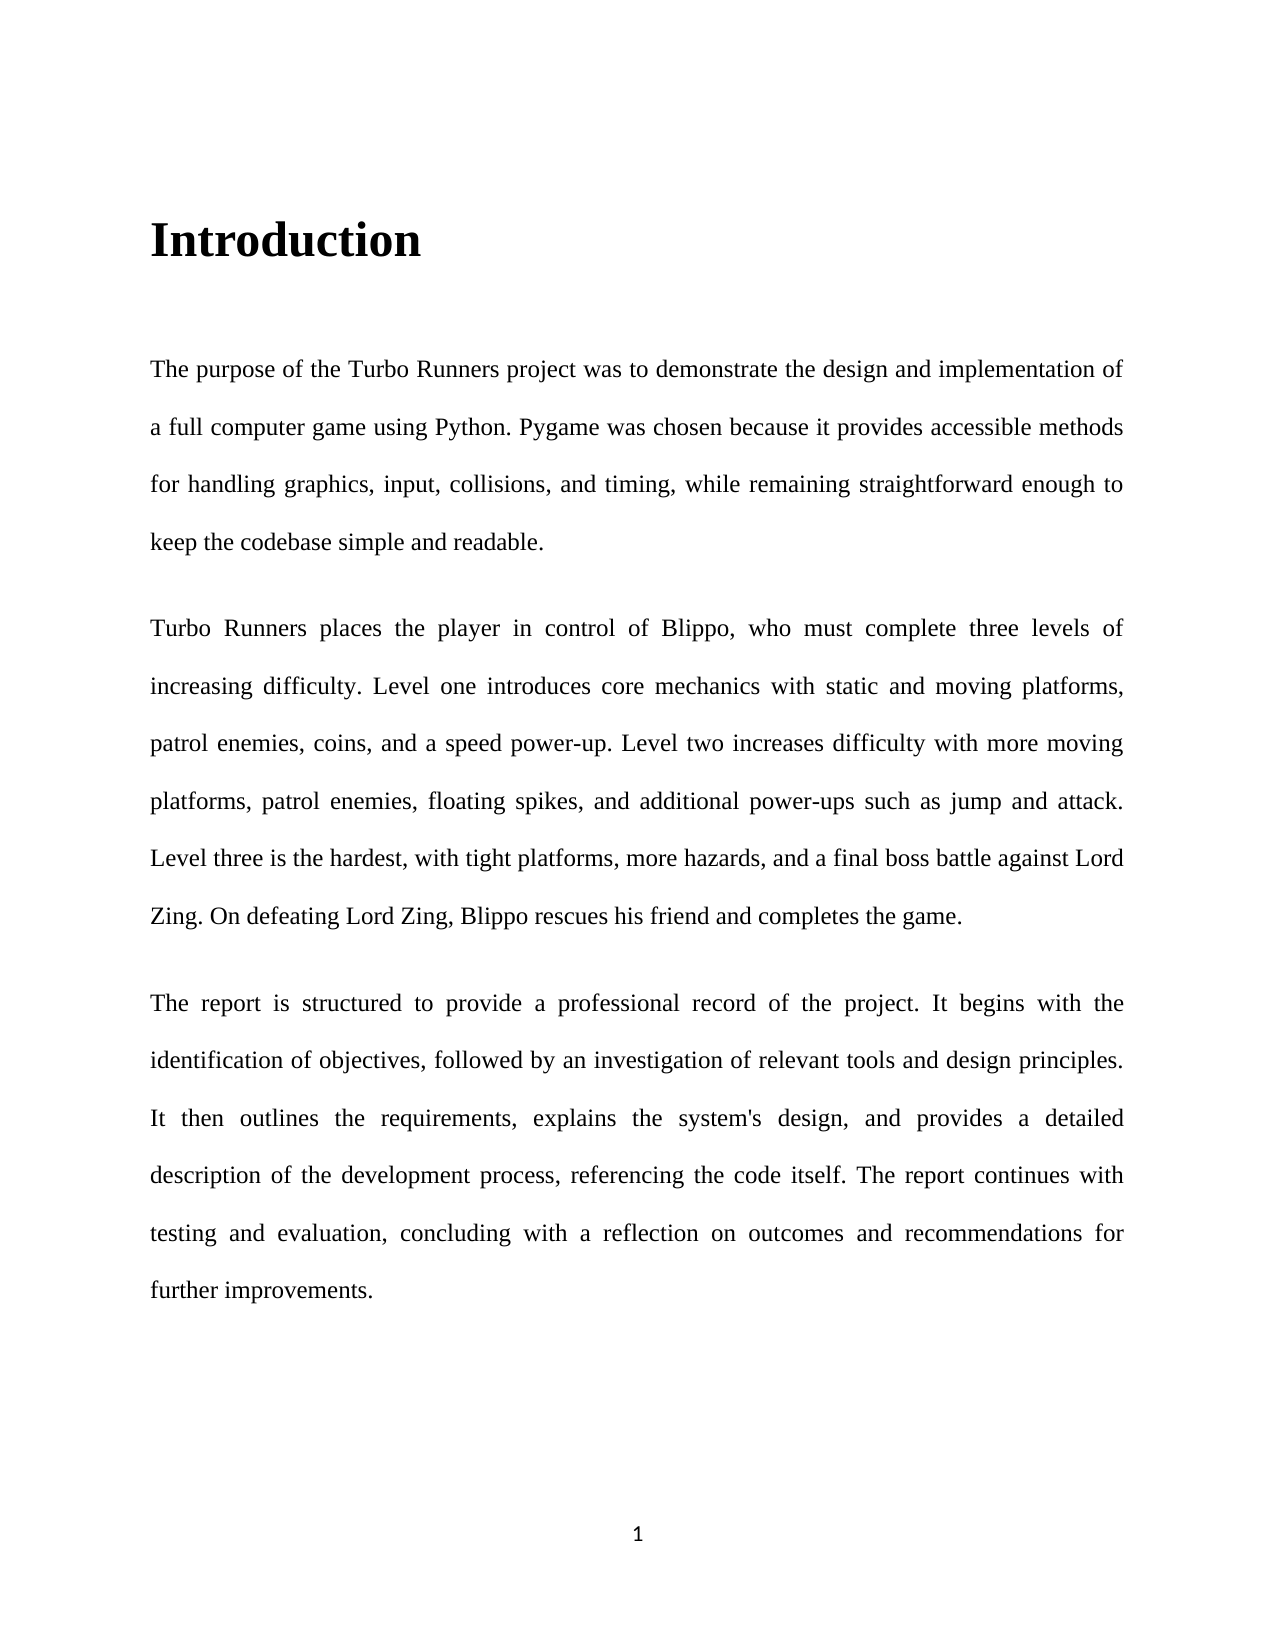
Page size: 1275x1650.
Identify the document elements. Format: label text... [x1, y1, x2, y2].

text The report is structured to provide a professional record of the project. It begins with the identification of objectives, followed by an investigation of relevant tools and design principles. It then outlines the requirements, explains the system's design, and provides a detailed description of the development process, referencing the code itself. The report continues with testing and evaluation, concluding with a reflection on outcomes and recommendations for further improvements. [150, 988, 1125, 1304]
subtitle Introduction [150, 210, 1125, 268]
text Turbo Runners places the player in control of Blippo, who must complete three levels of increasing difficulty. Level one introduces core mechanics with static and moving platforms, patrol enemies, coins, and a speed power-up. Level two increases difficulty with more moving platforms, patrol enemies, floating spikes, and additional power-ups such as jump and attack. Level three is the hardest, with tight platforms, more hazards, and a final boss battle against Lord Zing. On defeating Lord Zing, Blippo rescues his friend and completes the game. [150, 613, 1125, 930]
text The purpose of the Turbo Runners project was to demonstrate the design and implementation of a full computer game using Python. Pygame was chosen because it provides accessible methods for handling graphics, input, collisions, and timing, while remaining straightforward enough to keep the codebase simple and readable. [150, 354, 1125, 556]
